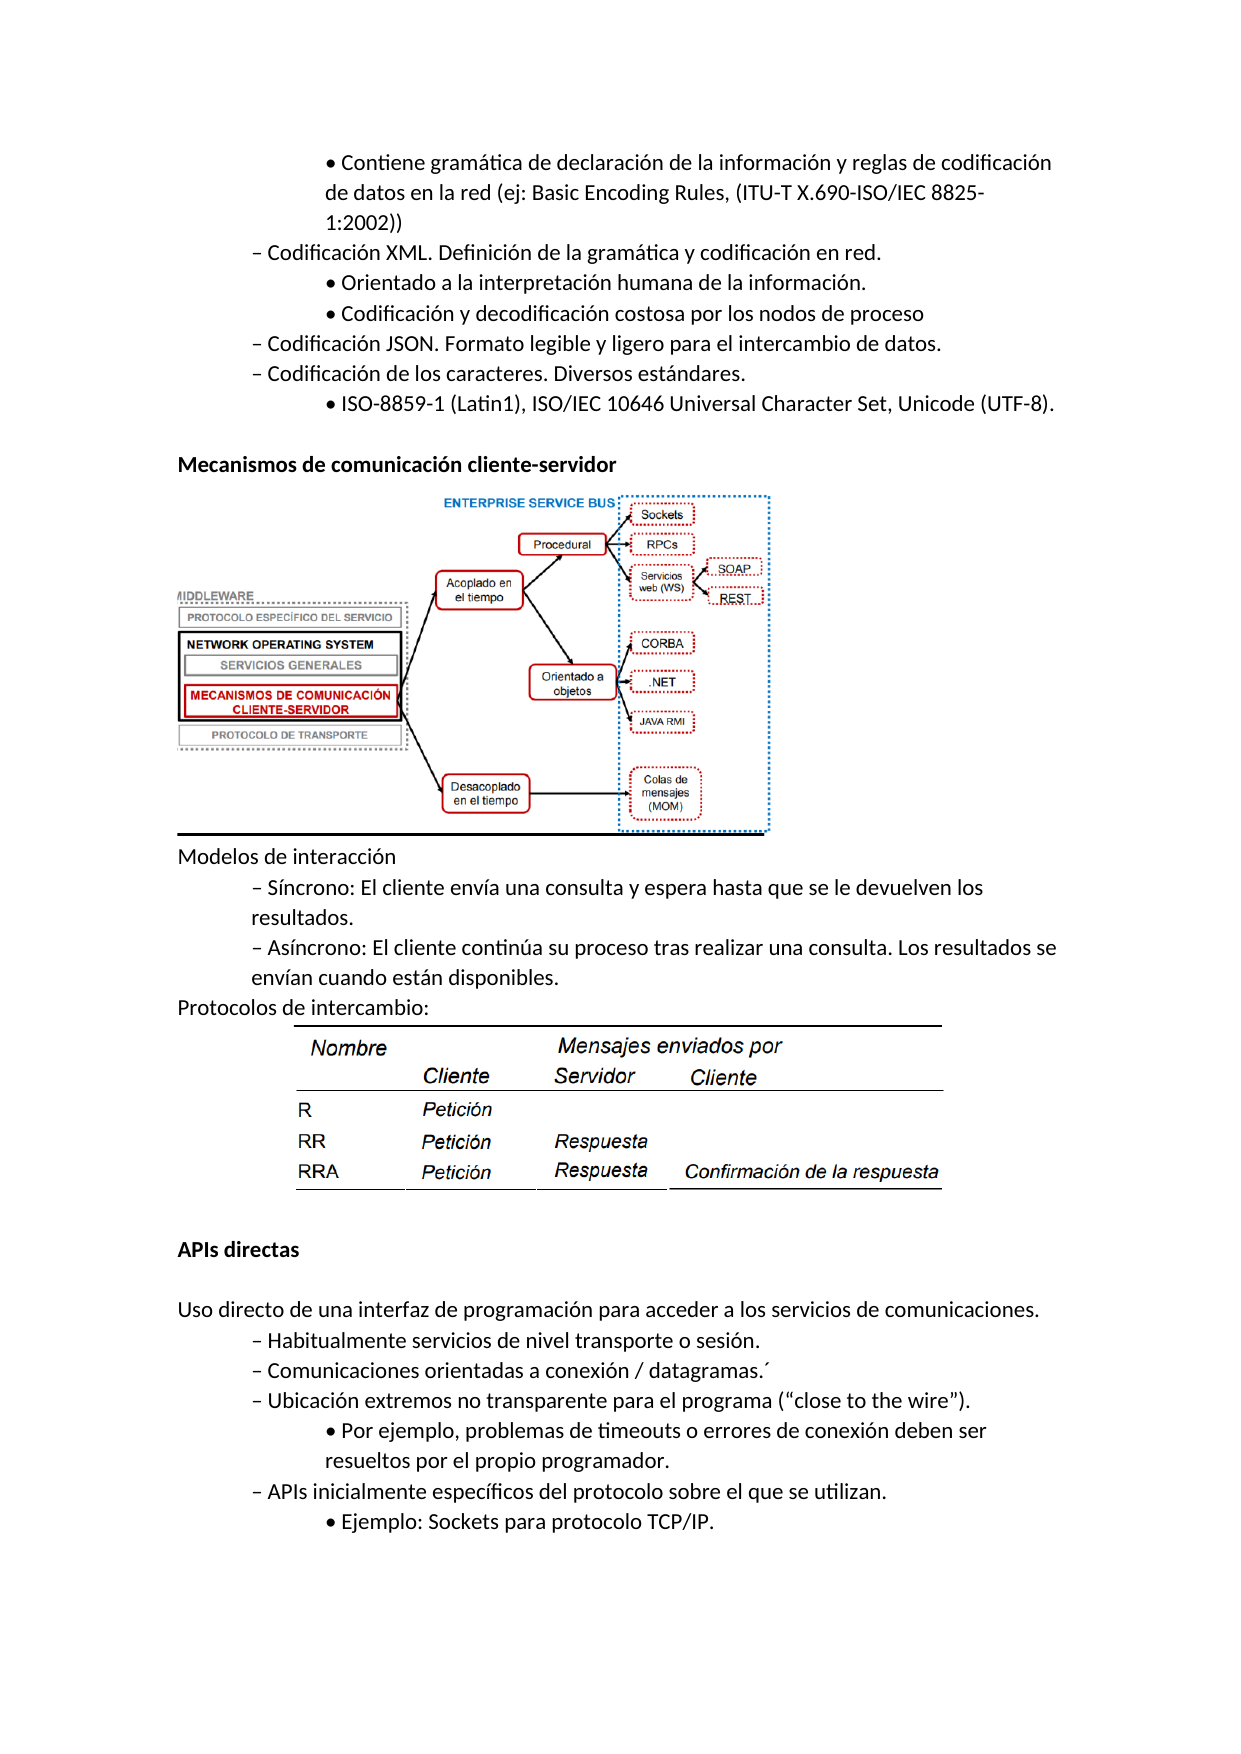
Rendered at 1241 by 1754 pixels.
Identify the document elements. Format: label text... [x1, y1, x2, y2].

text Mecanismos de comunicación cliente-servidor [177, 450, 1063, 478]
text – Síncrono: El cliente envía una consulta y espera hasta que se le devuelven los resultados. [251, 873, 1063, 931]
text – Comunicaciones orientadas a conexión / datagramas.´ [177, 1356, 1063, 1384]
text • Ejemplo: Sockets para protocolo TCP/IP. [251, 1507, 1063, 1535]
text – Asíncrono: El cliente continúa su proceso tras realizar una consulta. Los resultados se envían cuando están disponibles. [251, 933, 1063, 991]
text – Ubicación extremos no transparente para el programa (“close to the wire”). [177, 1386, 1063, 1414]
picture [177, 489, 775, 836]
text • ISO-8859-1 (Latin1), ISO/IEC 10646 Universal Character Set, Unicode (UTF-8). [251, 389, 1063, 417]
text – Codificación JSON. Formato legible y ligero para el intercambio de datos. [177, 329, 1063, 357]
text – Codificación XML. Definición de la gramática y codificación en red. [177, 238, 1063, 266]
text • Por ejemplo, problemas de timeouts o errores de conexión deben ser resueltos por el propio programador. [325, 1416, 1063, 1474]
text APIs directas [177, 1235, 1063, 1263]
text • Orientado a la interpretación humana de la información. [251, 268, 1063, 296]
text – Codificación de los caracteres. Diversos estándares. [177, 359, 1063, 387]
text • Codificación y decodificación costosa por los nodos de proceso [251, 299, 1063, 327]
text – APIs inicialmente específicos del protocolo sobre el que se utilizan. [177, 1477, 1063, 1505]
text Uso directo de una interfaz de programación para acceder a los servicios de comunicaciones. [177, 1296, 1063, 1323]
text • Contiene gramática de declaración de la información y reglas de codificación de datos en la red (ej: Basic Encoding Rules, (ITU-T X.690-ISO/IEC 8825-1:2002)) [325, 148, 1063, 236]
text Modelos de interacción [177, 842, 1063, 870]
text – Habitualmente servicios de nivel transporte o sesión. [177, 1326, 1063, 1354]
picture [293, 1024, 947, 1193]
text Protocolos de intercambio: [177, 993, 1063, 1021]
